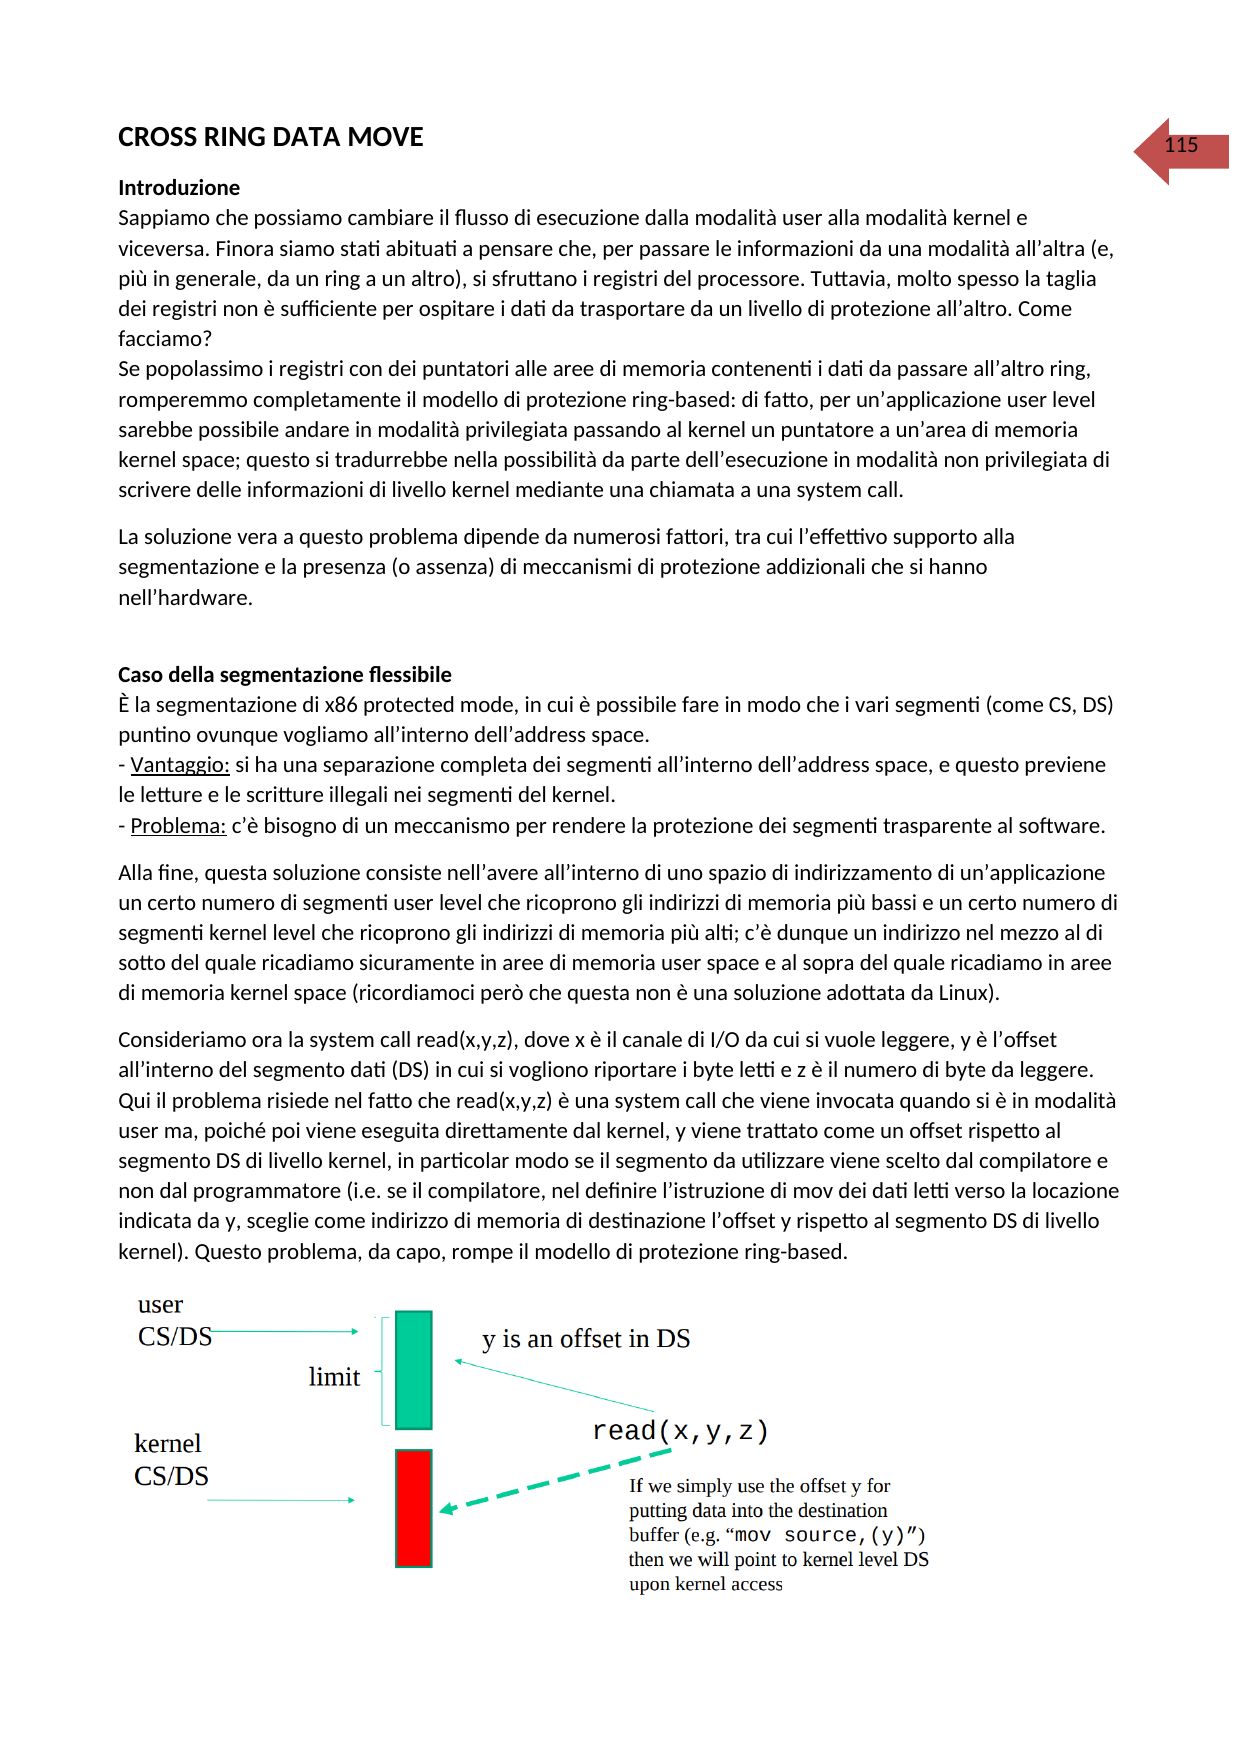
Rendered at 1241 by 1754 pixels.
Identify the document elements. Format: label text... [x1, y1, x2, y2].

text Consideriamo ora la system call read(x,y,z), dove x è il canale di I/O da cui si vuole leggere, y è l’offset all’interno del segmento dati (DS) in cui si vogliono riportare i byte letti e z è il numero di byte da leggere. Qui il problema risiede nel fatto che read(x,y,z) è una system call che viene invocata quando si è in modalità user ma, poiché poi viene eseguita direttamente dal kernel, y viene trattato come un offset rispetto al segmento DS di livello kernel, in particolar modo se il segmento da utilizzare viene scelto dal compilatore e non dal programmatore (i.e. se il compilatore, nel definire l’istruzione di mov dei dati letti verso la locazione indicata da y, sceglie come indirizzo di memoria di destinazione l’offset y rispetto al segmento DS di livello kernel). Questo problema, da capo, rompe il modello di protezione ring-based. [118, 1025, 1122, 1265]
text Introduzione Sappiamo che possiamo cambiare il flusso di esecuzione dalla modalità user alla modalità kernel e viceversa. Finora siamo stati abituati a pensare che, per passare le informazioni da una modalità all’altra (e, più in generale, da un ring a un altro), si sfruttano i registri del processore. Tuttavia, molto spesso la taglia dei registri non è sufficiente per ospitare i dati da trasportare da un livello di protezione all’altro. Come facciamo? Se popolassimo i registri con dei puntatori alle aree di memoria contenenti i dati da passare all’altro ring, romperemmo completamente il modello di protezione ring-based: di fatto, per un’applicazione user level sarebbe possibile andare in modalità privilegiata passando al kernel un puntatore a un’area di memoria kernel space; questo si tradurrebbe nella possibilità da parte dell’esecuzione in modalità non privilegiata di scrivere delle informazioni di livello kernel mediante una chiamata a una system call. [118, 173, 1122, 503]
text La soluzione vera a questo problema dipende da numerosi fattori, tra cui l’effettivo supporto alla segmentazione e la presenza (o assenza) di meccanismi di protezione addizionali che si hanno nell’hardware. [118, 522, 1122, 611]
picture [118, 1283, 941, 1607]
text CROSS RING DATA MOVE [118, 118, 1122, 154]
text Caso della segmentazione flessibile È la segmentazione di x86 protected mode, in cui è possibile fare in modo che i vari segmenti (come CS, DS) puntino ovunque vogliamo all’interno dell’address space. - Vantaggio: si ha una separazione completa dei segmenti all’interno dell’address space, e questo previene le letture e le scritture illegali nei segmenti del kernel. - Problema: c’è bisogno di un meccanismo per rendere la protezione dei segmenti trasparente al software. [118, 629, 1122, 839]
text Alla fine, questa soluzione consiste nell’avere all’interno di uno spazio di indirizzamento di un’applicazione un certo numero di segmenti user level che ricoprono gli indirizzi di memoria più bassi e un certo numero di segmenti kernel level che ricoprono gli indirizzi di memoria più alti; c’è dunque un indirizzo nel mezzo al di sotto del quale ricadiamo sicuramente in aree di memoria user space e al sopra del quale ricadiamo in aree di memoria kernel space (ricordiamoci però che questa non è una soluzione adottata da Linux). [118, 858, 1122, 1006]
